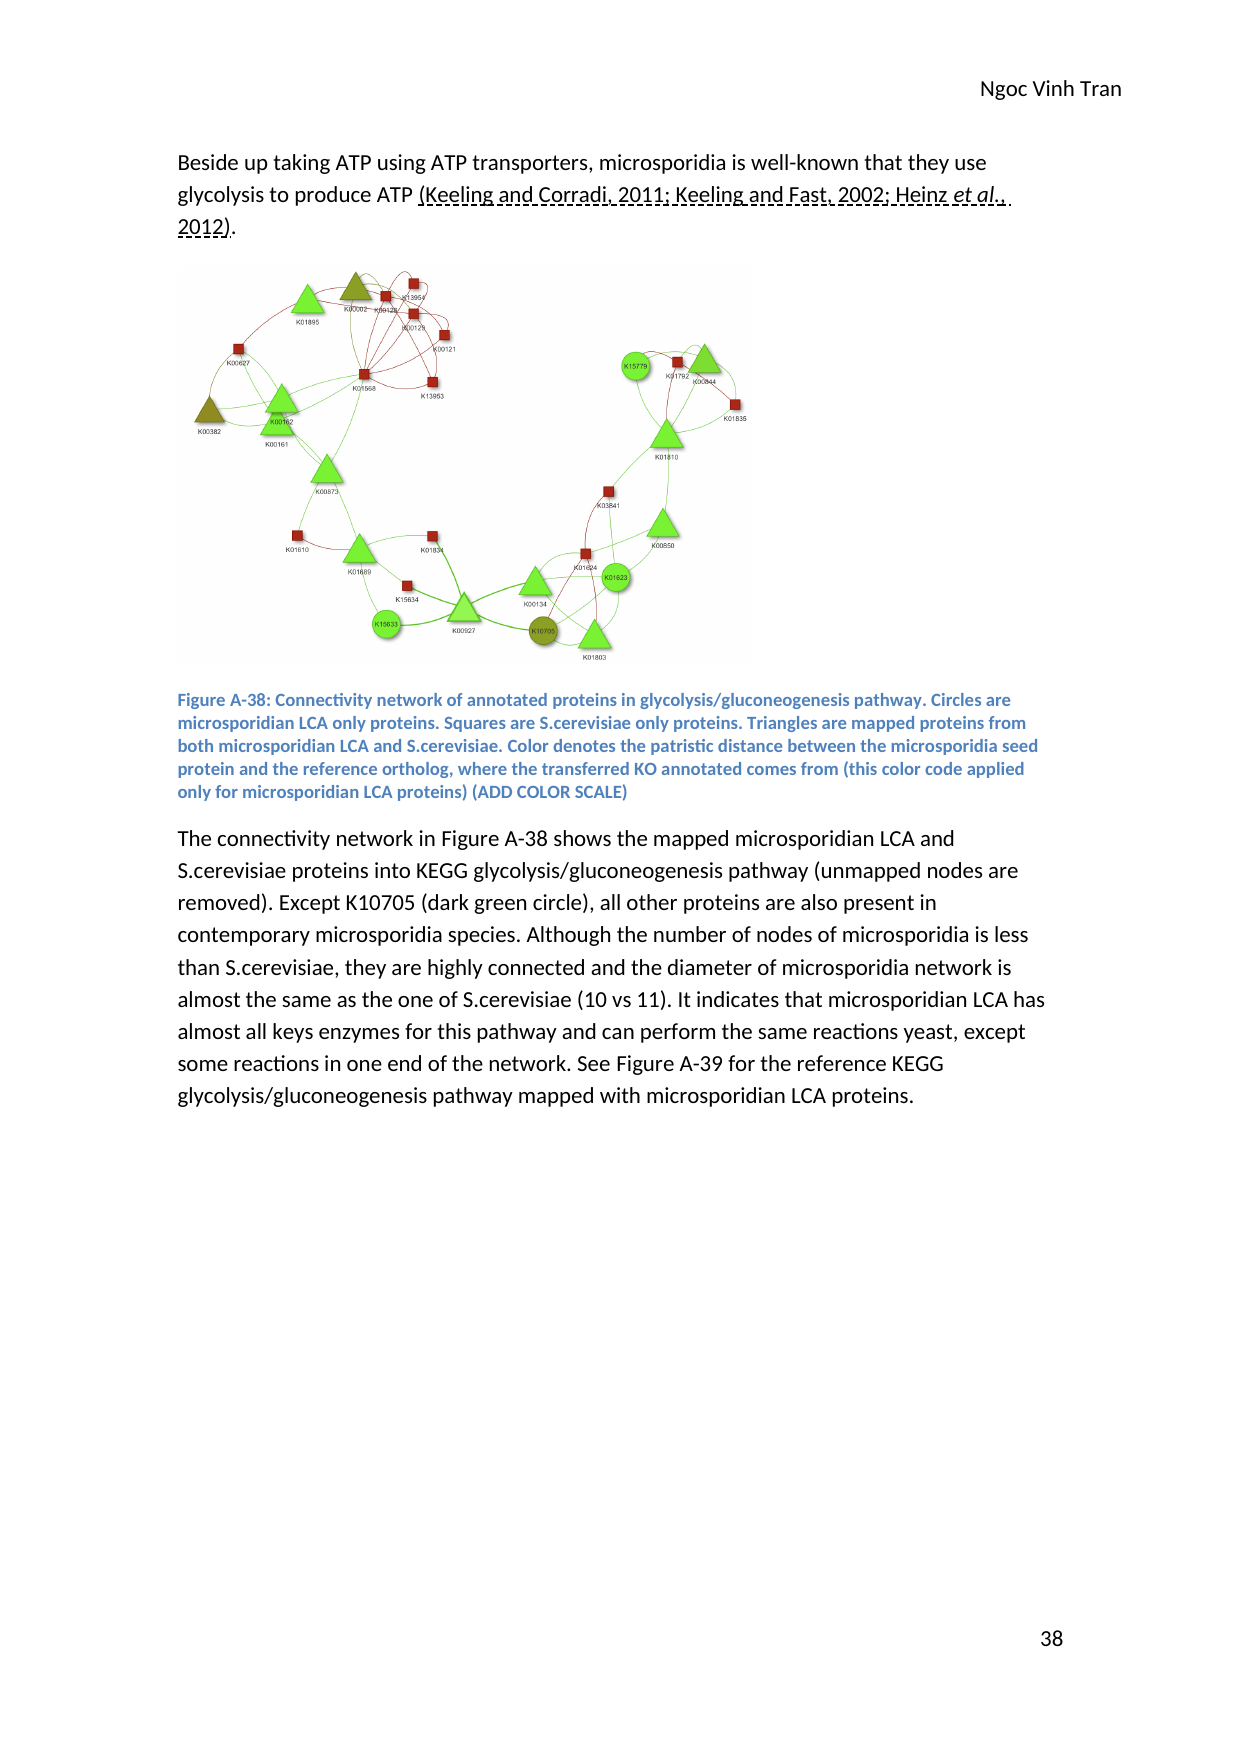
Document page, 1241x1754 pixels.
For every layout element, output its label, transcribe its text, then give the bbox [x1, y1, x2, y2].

text Beside up taking ATP using ATP transporters, microsporidia is well-known that they use glycolysis to produce ATP (Keeling and Corradi, 2011; Keeling and Fast, 2002; Heinz et al., 2012). [177, 148, 1063, 240]
text The connectivity network in Figure A-38 shows the mapped microsporidian LCA and S.cerevisiae proteins into KEGG glycolysis/gluconeogenesis pathway (unmapped nodes are removed). Except K10705 (dark green circle), all other proteins are also present in contemporary microsporidia species. Although the number of nodes of microsporidia is less than S.cerevisiae, they are highly connected and the diameter of microsporidia network is almost the same as the one of S.cerevisiae (10 vs 11). It indicates that microsporidian LCA has almost all keys enzymes for this pathway and can perform the same reactions yeast, except some reactions in one end of the network. See Figure A-39 for the reference KEGG glycolysis/gluconeogenesis pathway mapped with microsporidian LCA proteins. [177, 824, 1063, 1109]
text Figure A-38: Connectivity network of annotated proteins in glycolysis/gluconeogenesis pathway. Circles are microsporidian LCA only proteins. Squares are S.cerevisiae only proteins. Triangles are mapped proteins from both microsporidian LCA and S.cerevisiae. Color denotes the patristic distance between the microsporidia seed protein and the reference ortholog, where the transferred KO annotated comes from (this color code applied only for microsporidian LCA proteins) (ADD COLOR SCALE) [177, 689, 1063, 803]
picture [177, 265, 753, 664]
